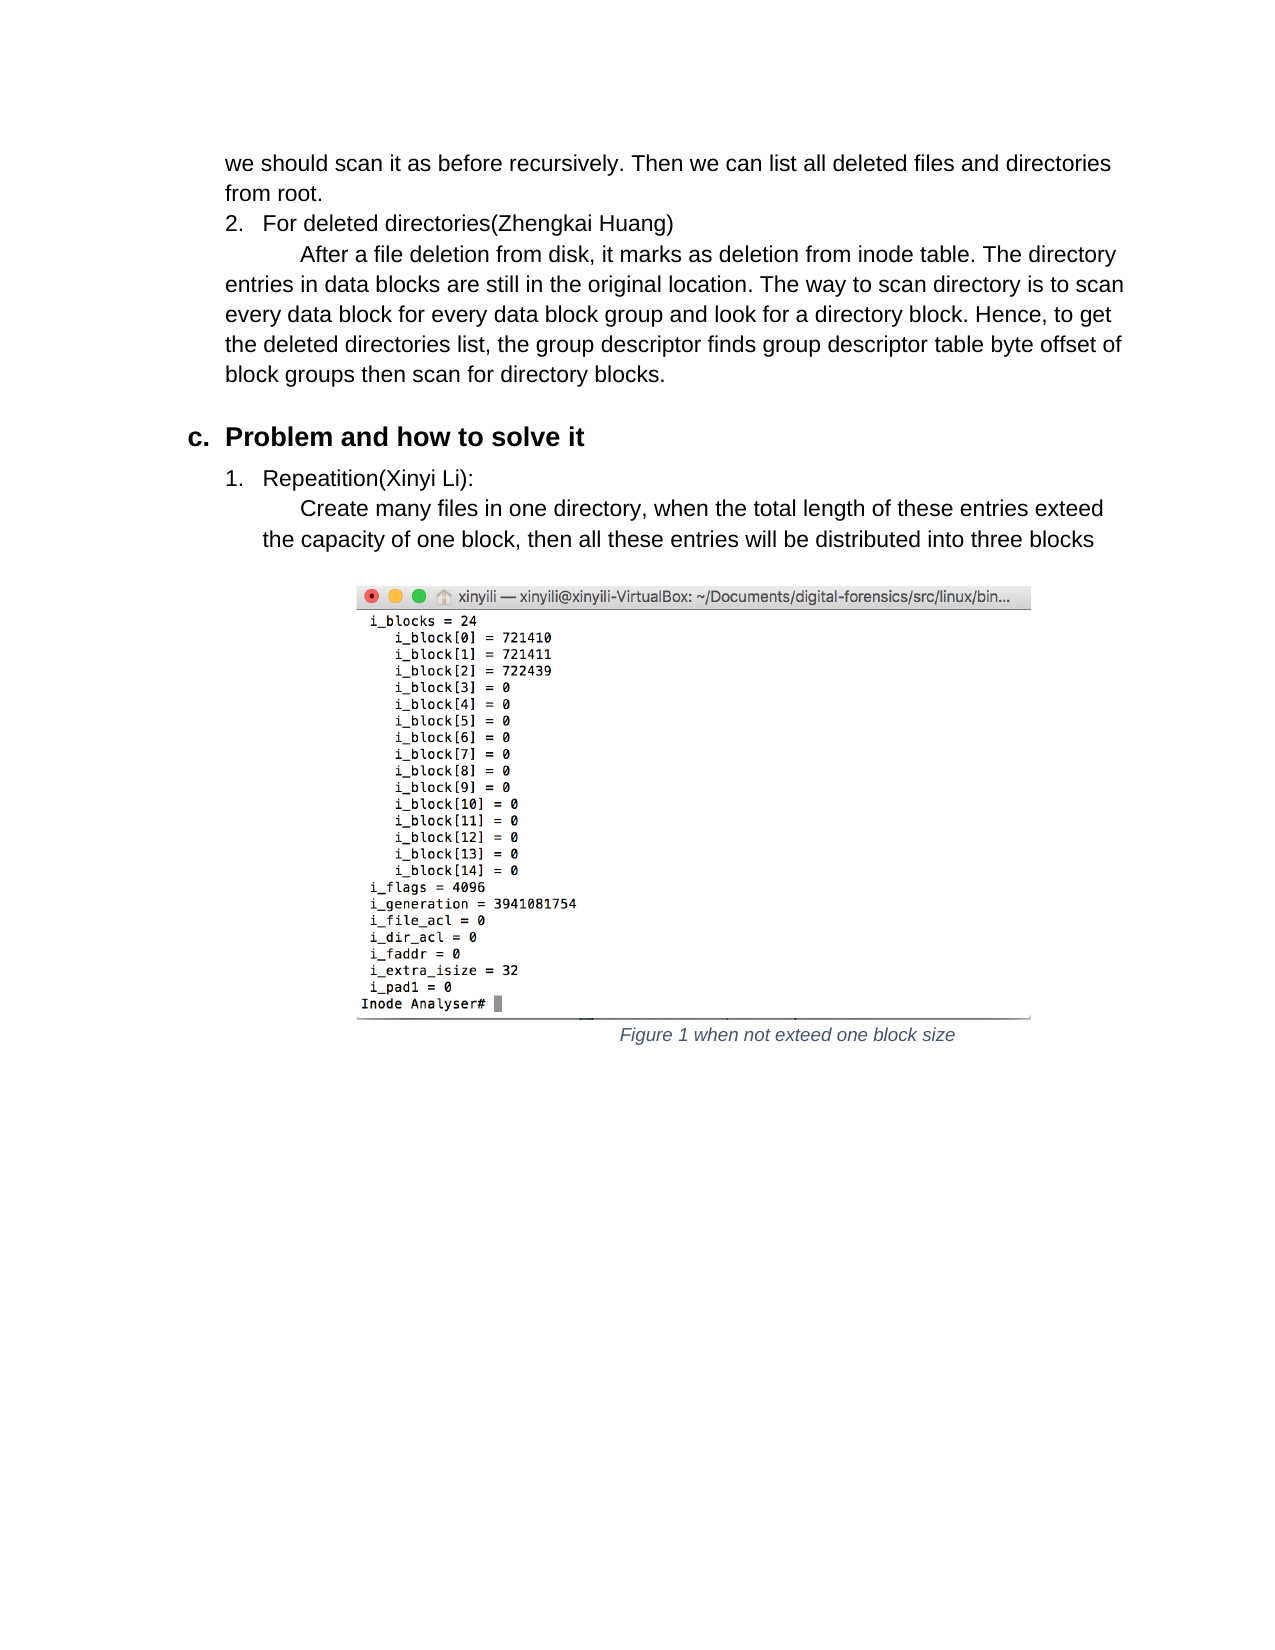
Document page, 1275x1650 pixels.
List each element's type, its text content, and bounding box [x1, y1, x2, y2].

subtitle Problem and how to solve it [187, 421, 1125, 452]
text After a file deletion from disk, it marks as deletion from inode table. The directory entries in data blocks are still in the original location. The way to scan directory is to scan every data block for every data block group and look for a directory block. Hence, to get the deleted directories list, the group descriptor finds group descriptor table byte offset of block groups then scan for directory blocks. [225, 241, 1125, 388]
text Create many files in one directory, when the total length of these entries exteed the capacity of one block, then all these entries will be distributed into three blocks [262, 495, 1125, 552]
list For deleted directories(Zhengkai Huang) [225, 210, 1125, 237]
text Figure 1 when not exteed one block size [375, 1023, 1125, 1045]
list Repeatition(Xinyi Li): [225, 465, 1125, 491]
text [225, 150, 1125, 207]
picture [356, 586, 1031, 1020]
